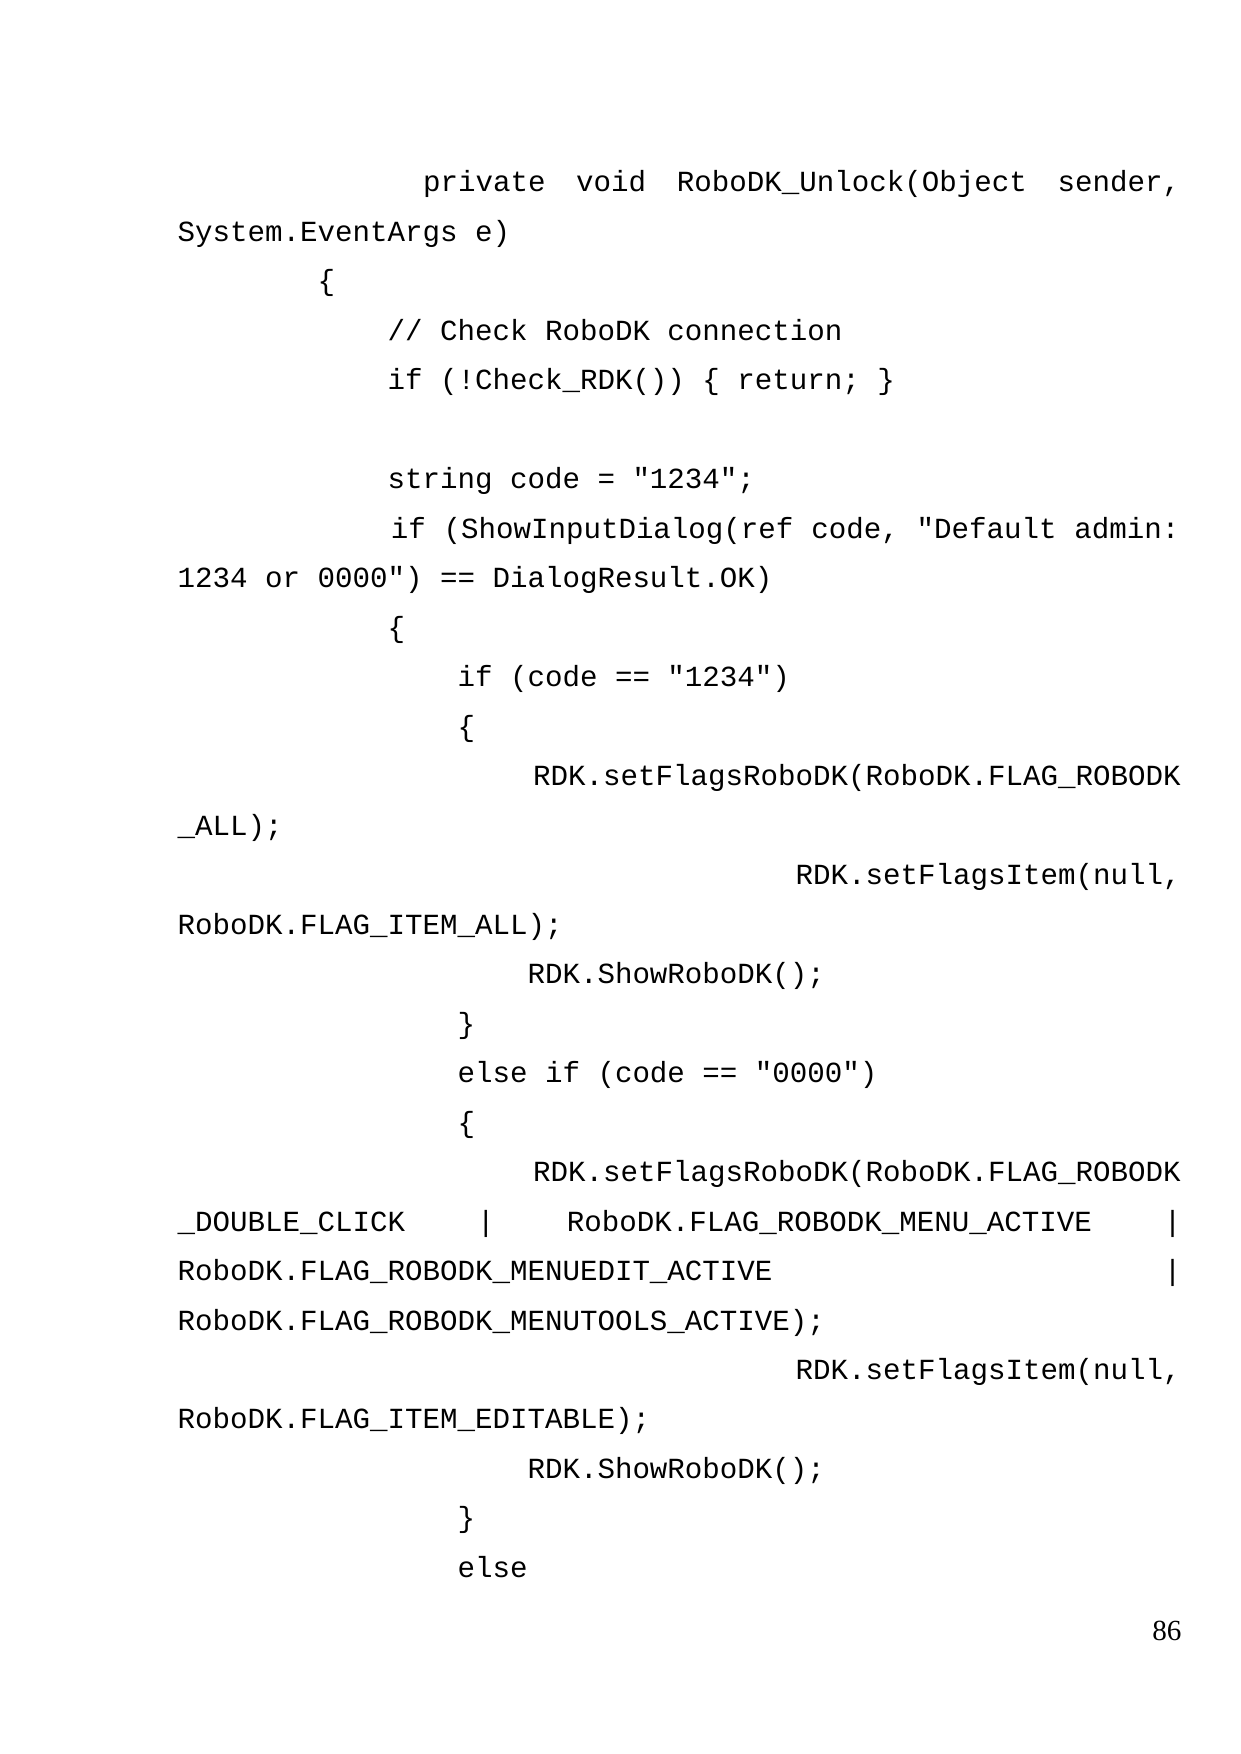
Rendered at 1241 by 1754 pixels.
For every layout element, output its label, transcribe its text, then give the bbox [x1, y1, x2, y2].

text RDK.setFlagsRoboDK(RoboDK.FLAG_ROBODK_ALL); [177, 761, 1181, 844]
text if (code == "1234") [177, 662, 1181, 695]
text RDK.setFlagsItem(null, RoboDK.FLAG_ITEM_ALL); [177, 860, 1181, 943]
text RDK.ShowRoboDK(); [177, 959, 1181, 992]
text { [177, 267, 1181, 299]
text RDK.setFlagsRoboDK(RoboDK.FLAG_ROBODK_DOUBLE_CLICK | RoboDK.FLAG_ROBODK_MENU_ACTIVE | RoboDK.FLAG_ROBODK_MENUEDIT_ACTIVE | RoboDK.FLAG_ROBODK_MENUTOOLS_ACTIVE); [177, 1157, 1181, 1339]
text string code = "1234"; [177, 464, 1181, 497]
text private void RoboDK_Unlock(Object sender, System.EventArgs e) [177, 168, 1181, 250]
text } [177, 1503, 1181, 1537]
text RDK.setFlagsItem(null, RoboDK.FLAG_ITEM_EDITABLE); [177, 1355, 1181, 1438]
text { [177, 1108, 1181, 1141]
text else if (code == "0000") [177, 1058, 1181, 1091]
text RDK.ShowRoboDK(); [177, 1454, 1181, 1487]
text { [177, 613, 1181, 646]
text } [177, 1009, 1181, 1042]
text else [177, 1553, 1181, 1586]
text // Check RoboDK connection [177, 316, 1181, 349]
text if (ShowInputDialog(ref code, "Default admin: 1234 or 0000") == DialogResult.OK) [177, 514, 1181, 596]
text if (!Check_RDK()) { return; } [177, 366, 1181, 398]
text { [177, 712, 1181, 745]
